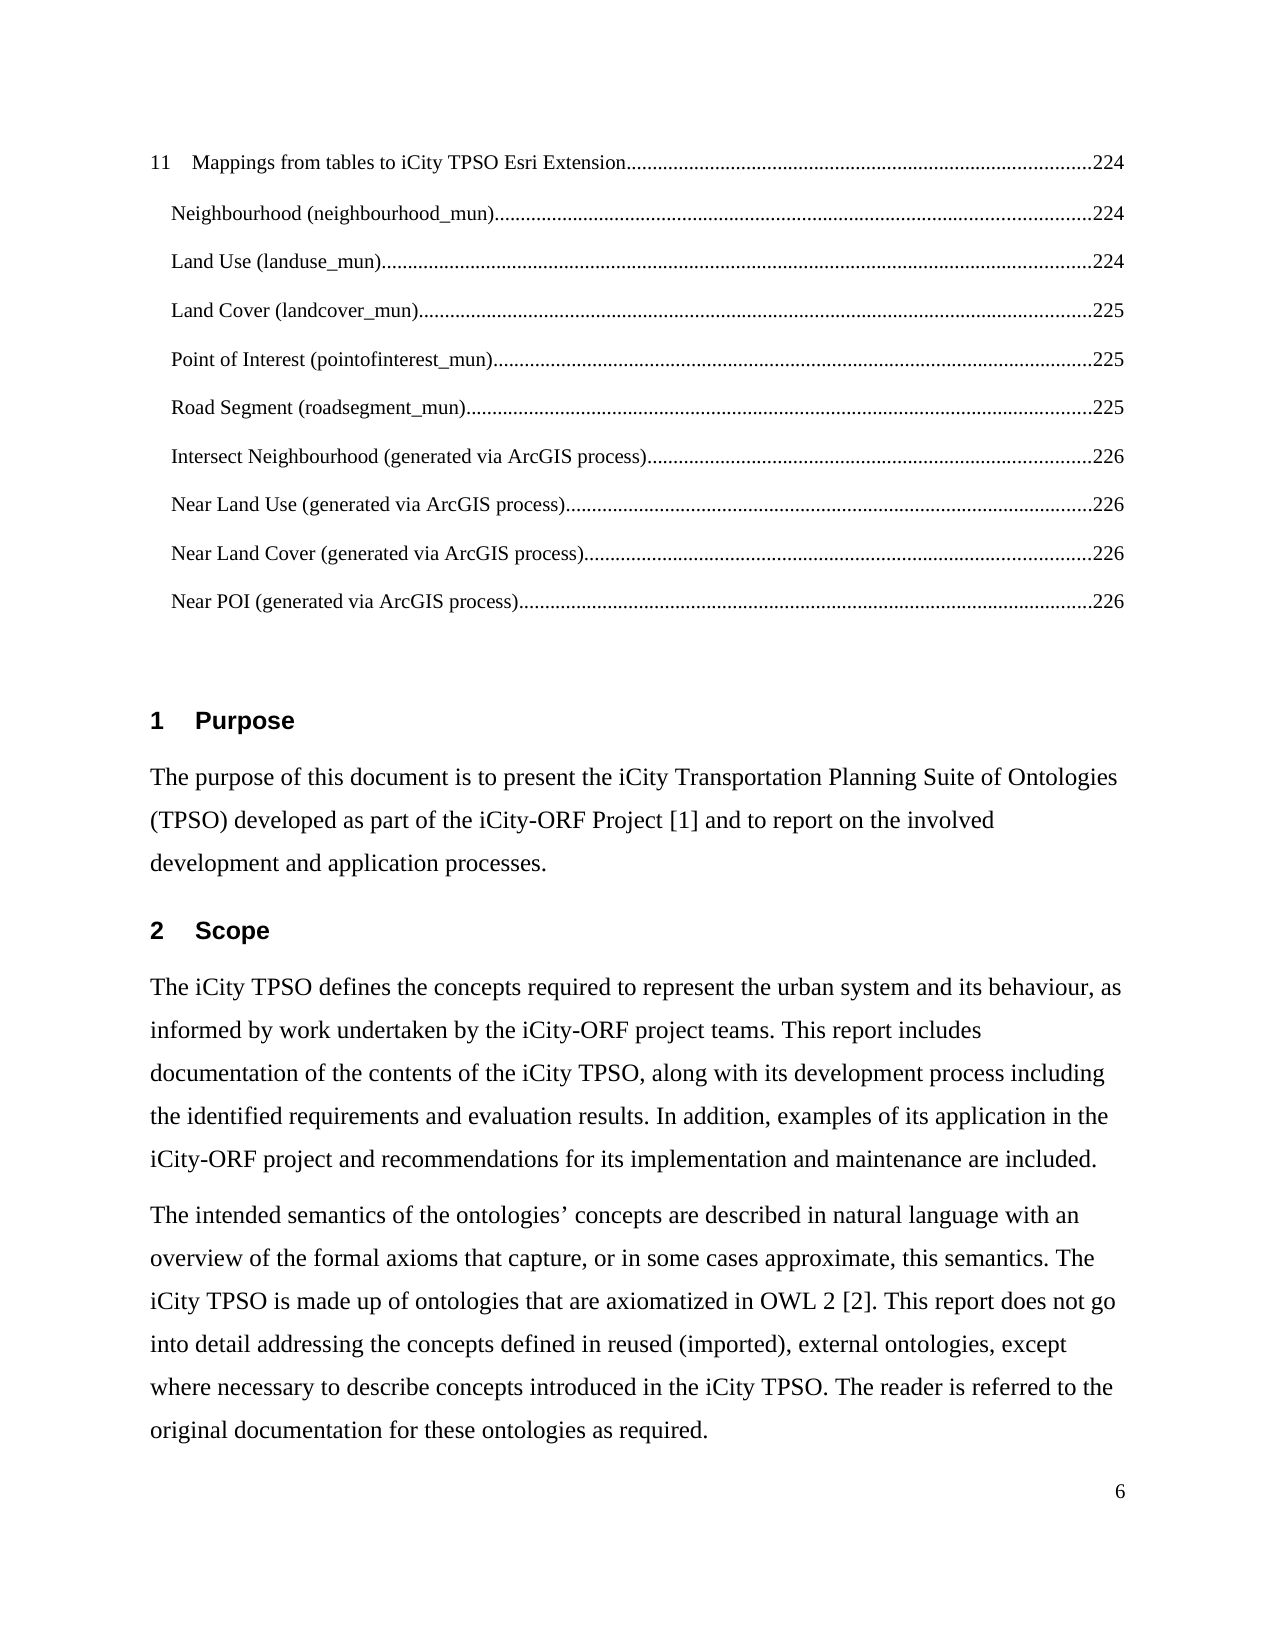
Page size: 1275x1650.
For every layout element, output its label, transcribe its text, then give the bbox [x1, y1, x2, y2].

text The iCity TPSO defines the concepts required to represent the urban system and its behaviour, as informed by work undertaken by the iCity-ORF project teams. This report includes documentation of the contents of the iCity TPSO, along with its development process including the identified requirements and evaluation results. In addition, examples of its application in the iCity-ORF project and recommendations for its implementation and maintenance are included. [150, 972, 1125, 1173]
subtitle Purpose [150, 706, 1125, 735]
subtitle Scope [150, 916, 1125, 945]
text The intended semantics of the ontologies’ concepts are described in natural language with an overview of the formal axioms that capture, or in some cases approximate, this semantics. The iCity TPSO is made up of ontologies that are axiomatized in OWL 2 [2]. This report does not go into detail addressing the concepts defined in reused (imported), external ontologies, except where necessary to describe concepts introduced in the iCity TPSO. The reader is referred to the original documentation for these ontologies as required. [150, 1200, 1125, 1444]
text The purpose of this document is to present the iCity Transportation Planning Suite of Ontologies (TPSO) developed as part of the iCity-ORF Project [1] and to report on the involved development and application processes. [150, 762, 1125, 877]
